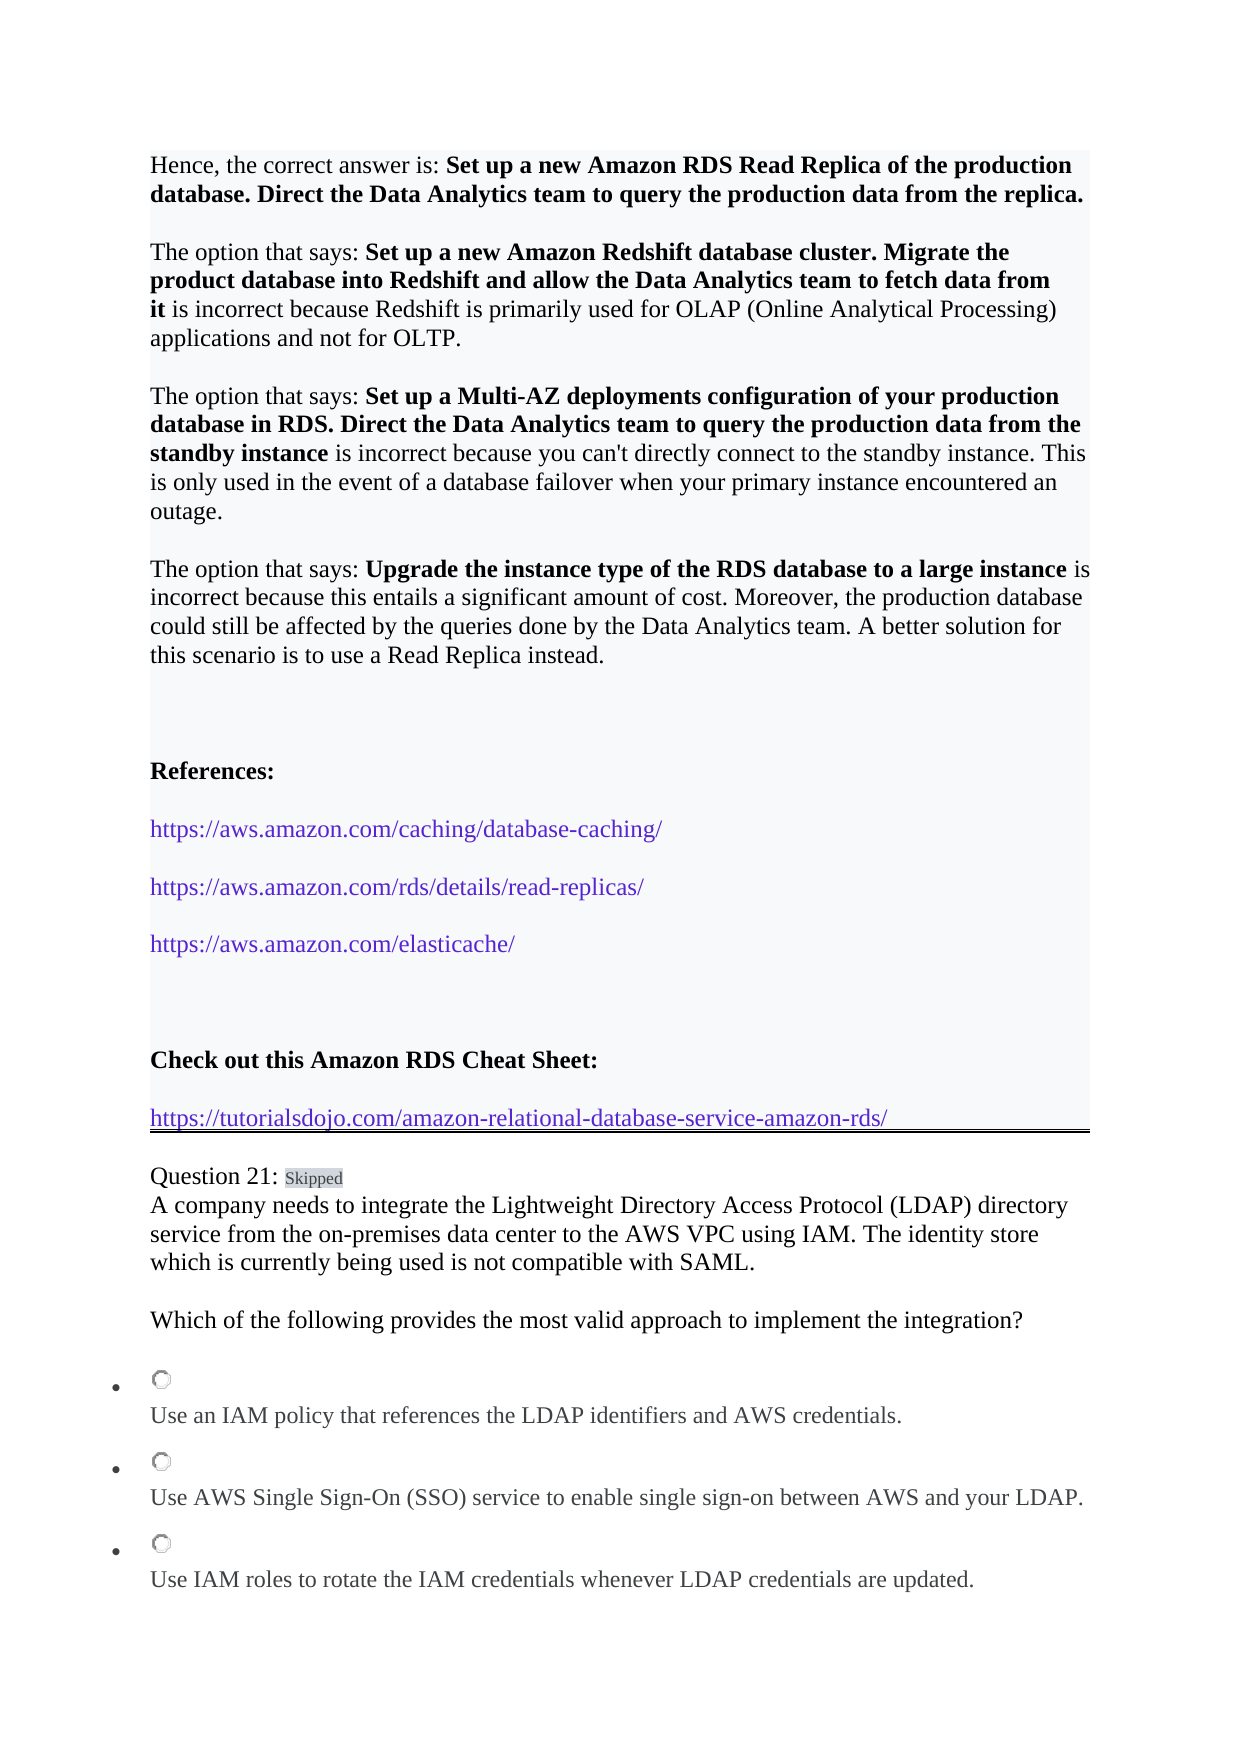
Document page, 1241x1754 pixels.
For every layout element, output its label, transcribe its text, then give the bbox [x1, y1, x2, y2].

text https://tutorialsdojo.com/amazon-relational-database-service-amazon-rds/ [150, 1103, 1090, 1129]
text The option that says: Set up a Multi-AZ deployments configuration of your production database in RDS. Direct the Data Analytics team to query the production data from the standby instance is incorrect because you can't directly connect to the standby instance. This is only used in the event of a database failover when your primary instance encountered an outage. [150, 381, 1090, 524]
text References: [150, 756, 1090, 784]
text Check out this Amazon RDS Cheat Sheet: [150, 1045, 1090, 1074]
text The option that says: Upgrade the instance type of the RDS database to a large instance is incorrect because this entails a significant amount of cost. Moreover, the production database could still be affected by the queries done by the Data Analytics team. A better solution for this scenario is to use a Read Replica instead. [150, 554, 1090, 669]
text Use AWS Single Sign-On (SSO) service to enable single sign-on between AWS and your LDAP. [150, 1483, 1090, 1510]
text https://aws.amazon.com/elasticache/ [150, 929, 1090, 958]
list ​ [112, 1445, 1090, 1483]
text Use IAM roles to rotate the IAM credentials whenever LDAP credentials are updated. [150, 1565, 1090, 1592]
list ​ [112, 1363, 1090, 1401]
text https://aws.amazon.com/rds/details/read-replicas/ [150, 872, 1090, 900]
list ​ [112, 1527, 1090, 1565]
text Which of the following provides the most valid approach to implement the integration? [150, 1305, 1090, 1334]
text Use an IAM policy that references the LDAP identifiers and AWS credentials. [150, 1401, 1090, 1428]
text Question 21: Skipped [150, 1161, 1090, 1190]
text A company needs to integrate the Lightweight Directory Access Protocol (LDAP) directory service from the on-premises data center to the AWS VPC using IAM. The identity store which is currently being used is not compatible with SAML. [150, 1190, 1090, 1276]
text https://aws.amazon.com/caching/database-caching/ [150, 814, 1090, 842]
text The option that says: Set up a new Amazon Redshift database cluster. Migrate the product database into Redshift and allow the Data Analytics team to fetch data from it is incorrect because Redshift is primarily used for OLAP (Online Analytical Processing) applications and not for OLTP. [150, 237, 1090, 352]
text Hence, the correct answer is: Set up a new Amazon RDS Read Replica of the production database. Direct the Data Analytics team to query the production data from the replica. [150, 150, 1090, 207]
